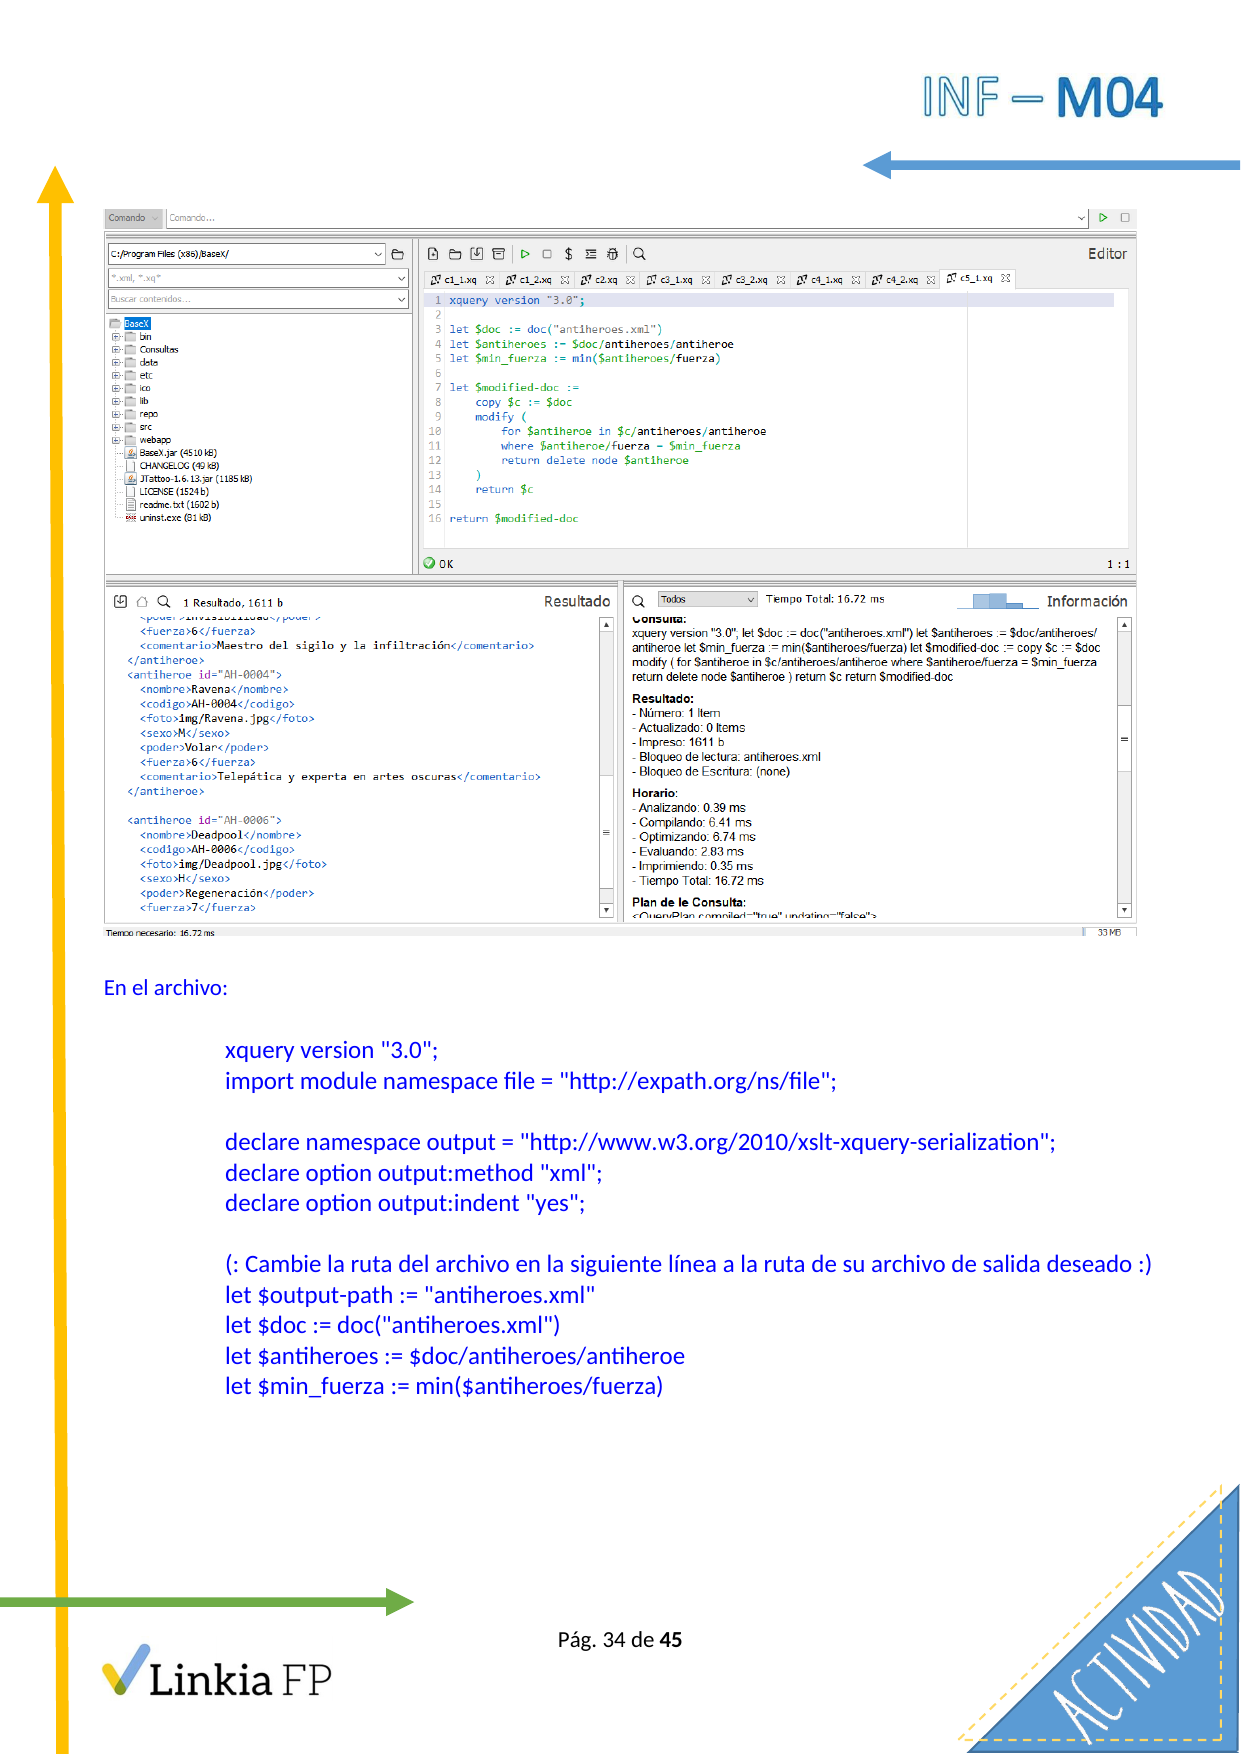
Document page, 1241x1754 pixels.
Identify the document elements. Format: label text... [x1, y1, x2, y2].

text xquery version "3.0"; [150, 1035, 1161, 1065]
text import module namespace file = "http://expath.org/ns/file"; [150, 1065, 1161, 1096]
picture [101, 1636, 333, 1701]
text let $antiheroes := $doc/antiheroes/antiheroe [150, 1340, 1161, 1370]
picture [103, 209, 1137, 936]
text let $doc := doc("antiheroes.xml") [150, 1309, 1161, 1340]
picture [1040, 1554, 1238, 1753]
text En el archivo: [103, 973, 1161, 1001]
picture [1008, 92, 1046, 105]
text declare option output:indent "yes"; [150, 1187, 1161, 1218]
text let $min_fuerza := min($antiheroes/fuerza) [150, 1370, 1161, 1401]
text declare option output:method "xml"; [150, 1157, 1161, 1187]
text (: Cambie la ruta del archivo en la siguiente línea a la ruta de su archivo de salida deseado :) [150, 1248, 1161, 1279]
picture [921, 73, 1001, 119]
picture [1055, 73, 1166, 120]
text let $output-path := "antiheroes.xml" [150, 1279, 1161, 1309]
text declare namespace output = "http://www.w3.org/2010/xslt-xquery-serialization"; [150, 1126, 1161, 1157]
